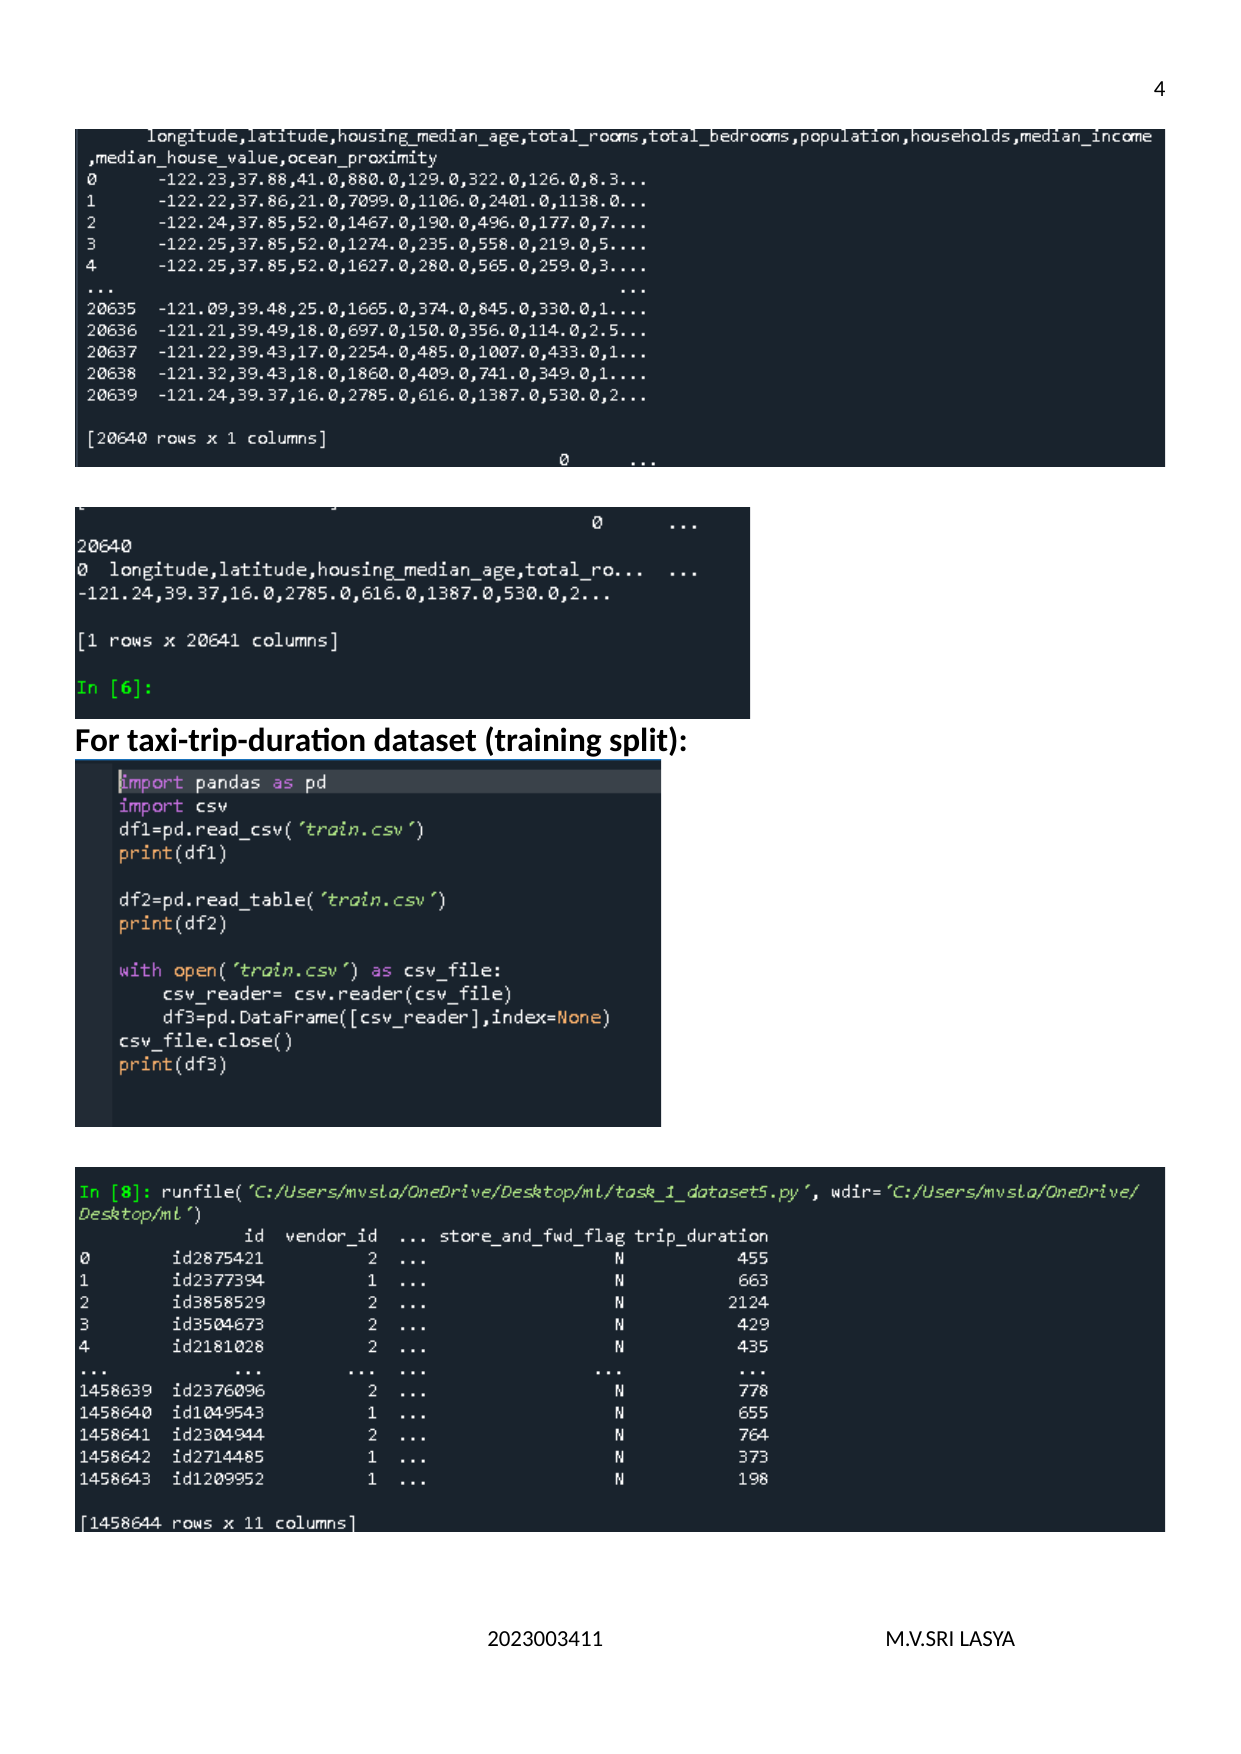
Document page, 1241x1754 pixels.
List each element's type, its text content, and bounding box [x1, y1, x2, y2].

picture [75, 129, 1166, 467]
text For taxi-trip-duration dataset (training split): [75, 718, 1165, 759]
picture [75, 507, 750, 719]
picture [75, 759, 662, 1127]
picture [75, 1167, 1166, 1532]
